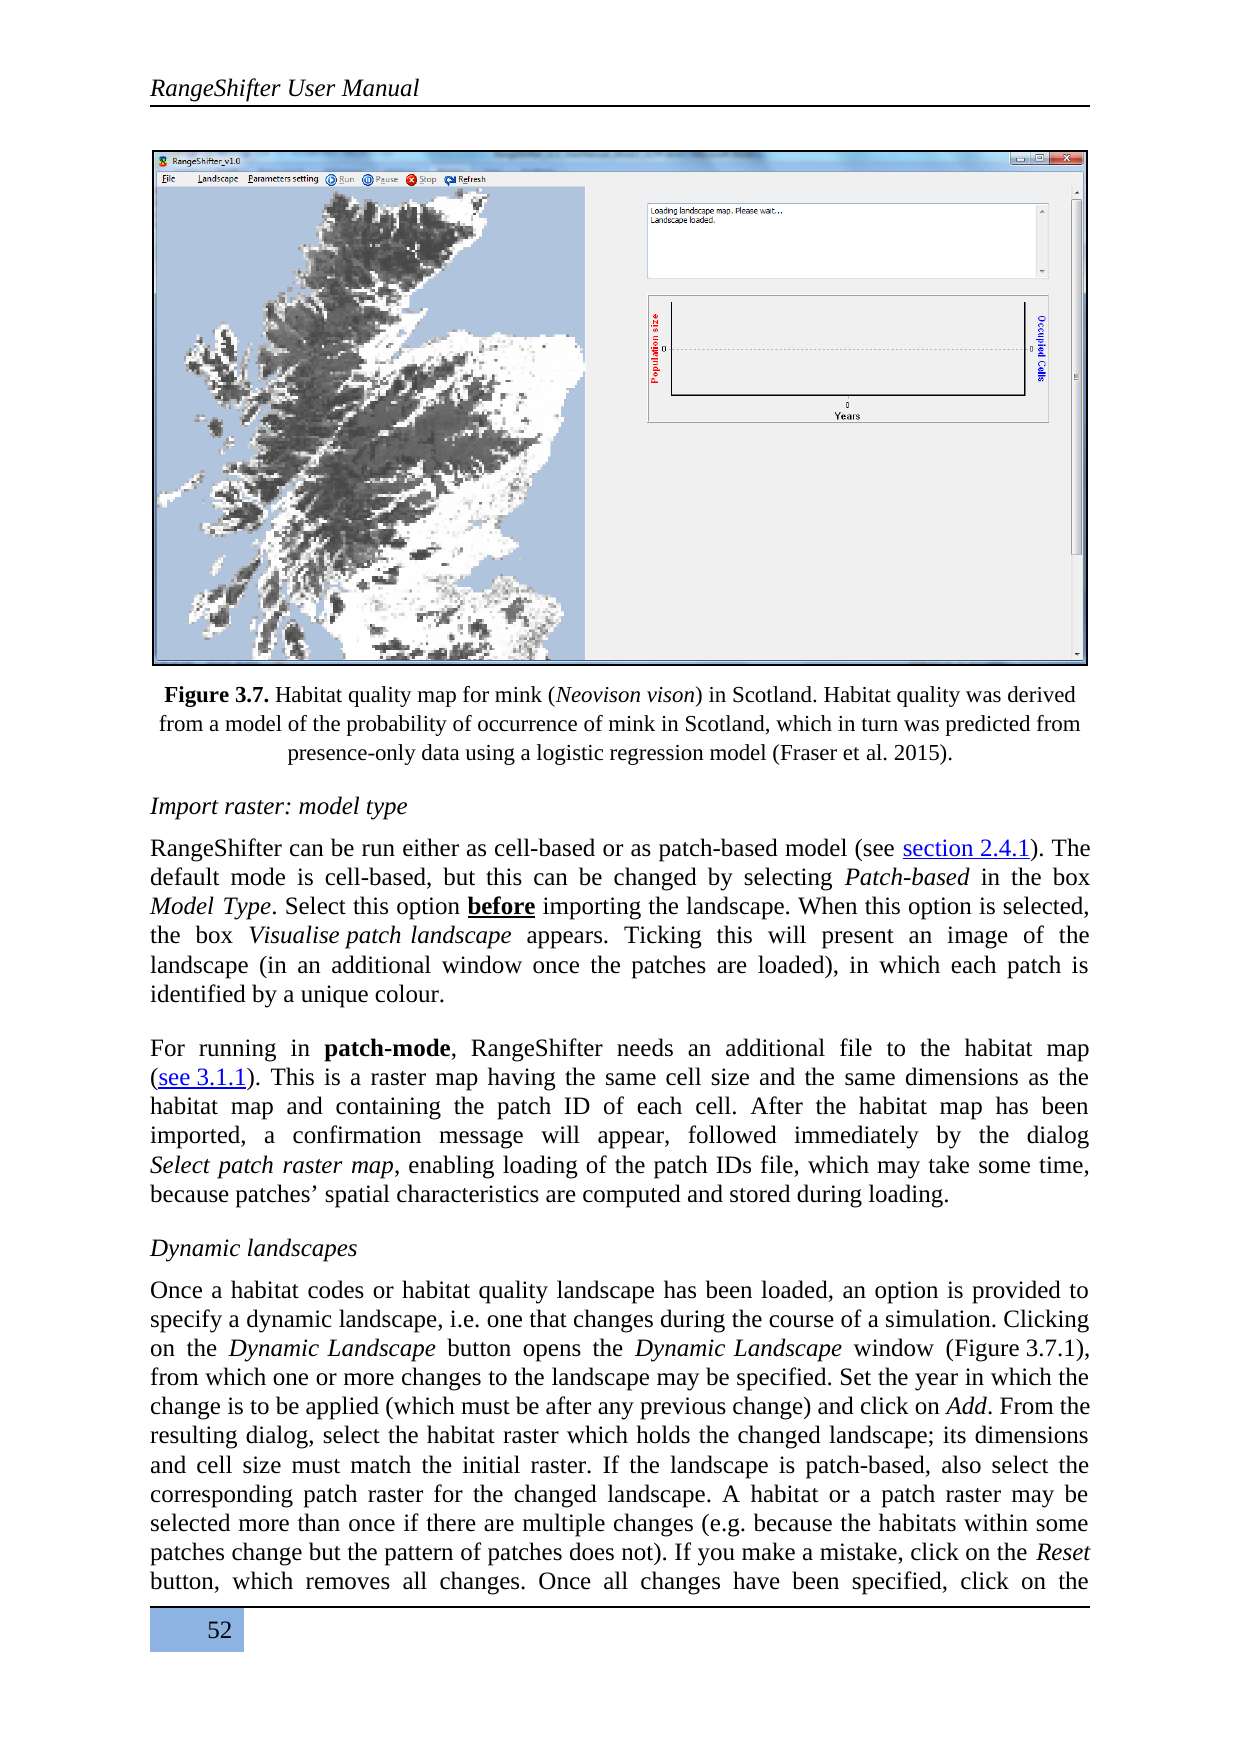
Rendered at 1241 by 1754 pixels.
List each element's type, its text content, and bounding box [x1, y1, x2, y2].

picture [154, 152, 1086, 664]
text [150, 1275, 1090, 1596]
text RangeShifter can be run either as cell-based or as patch-based model (see section 2.4.1). The default mode is cell-based, but this can be changed by selecting Patch-based in the box Model Type. Select this option before importing the landscape. When this option is selected, the box Visualise patch landscape appears. Ticking this will present an image of the landscape (in an additional window once the patches are loaded), in which each patch is identified by a unique colour. [150, 833, 1090, 1008]
text For running in patch-mode, RangeShifter needs an additional file to the habitat map (see 3.1.1). This is a raster map having the same cell size and the same dimensions as the habitat map and containing the patch ID of each cell. After the habitat map has been imported, a confirmation message will appear, followed immediately by the dialog Select patch raster map, enabling loading of the patch IDs file, which may take some time, because patches’ spatial characteristics are computed and stored during loading. [150, 1033, 1090, 1208]
subtitle Figure 3.7. Habitat quality map for mink (Neovison vison) in Scotland. Habitat quality was derived from a model of the probability of occurrence of mink in Scotland, which in turn was predicted from presence-only data using a logistic regression model (Fraser et al. 2015). [150, 679, 1090, 766]
subtitle Dynamic landscapes [150, 1233, 1090, 1262]
subtitle Import raster: model type [150, 791, 1090, 821]
